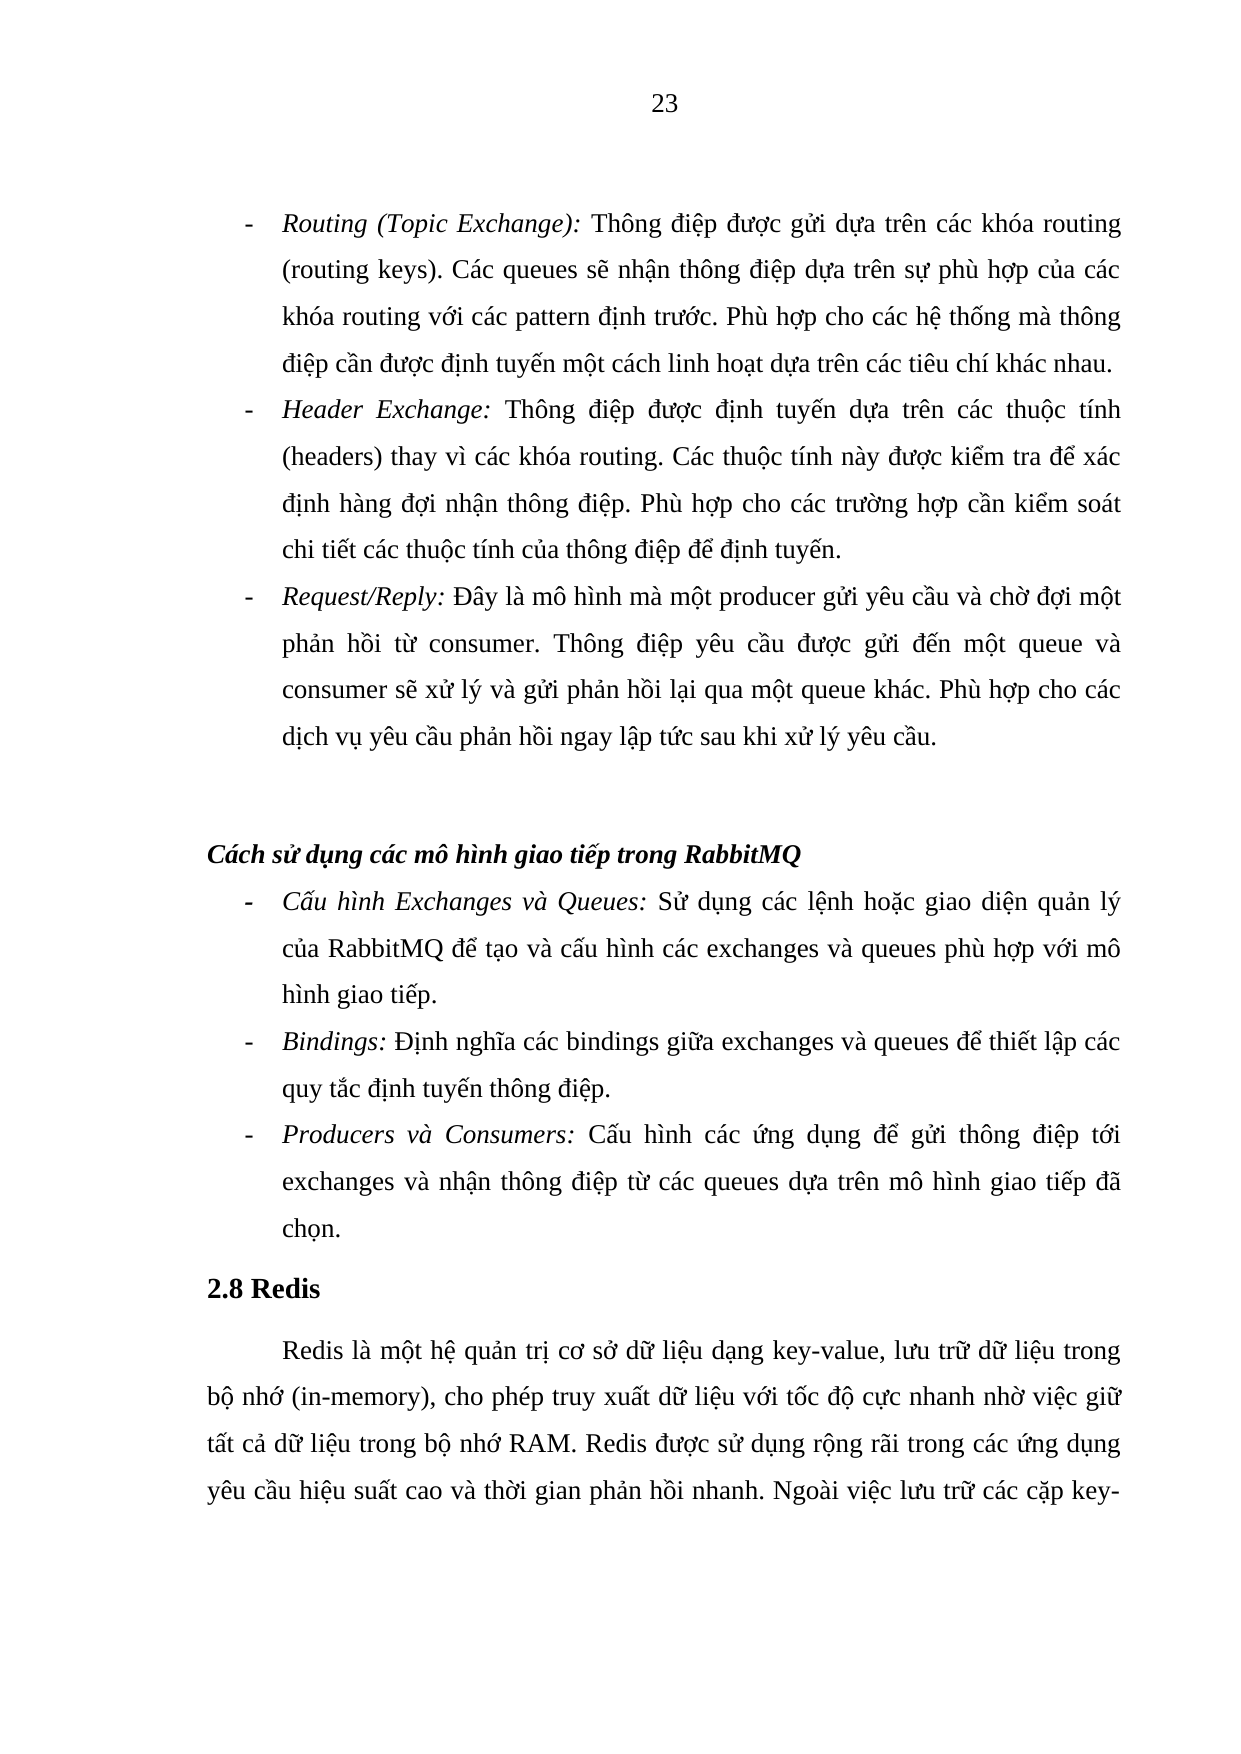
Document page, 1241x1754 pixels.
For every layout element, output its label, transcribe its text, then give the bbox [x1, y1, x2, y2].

list Cấu hình Exchanges và Queues: Sử dụng các lệnh hoặc giao diện quản lý của RabbitMQ để tạo và cấu hình các exchanges và queues phù hợp với mô hình giao tiếp. [244, 885, 1122, 1009]
list Request/Reply: Đây là mô hình mà một producer gửi yêu cầu và chờ đợi một phản hồi từ consumer. Thông điệp yêu cầu được gửi đến một queue và consumer sẽ xử lý và gửi phản hồi lại qua một queue khác. Phù hợp cho các dịch vụ yêu cầu phản hồi ngay lập tức sau khi xử lý yêu cầu. [244, 580, 1122, 751]
list Header Exchange: Thông điệp được định tuyến dựa trên các thuộc tính (headers) thay vì các khóa routing. Các thuộc tính này được kiểm tra để xác định hàng đợi nhận thông điệp. Phù hợp cho các trường hợp cần kiểm soát chi tiết các thuộc tính của thông điệp để định tuyến. [244, 393, 1122, 564]
list Producers và Consumers: Cấu hình các ứng dụng để gửi thông điệp tới exchanges và nhận thông điệp từ các queues dựa trên mô hình giao tiếp đã chọn. [244, 1118, 1122, 1243]
text Cách sử dụng các mô hình giao tiếp trong RabbitMQ [207, 838, 1122, 869]
list Routing (Topic Exchange): Thông điệp được gửi dựa trên các khóa routing (routing keys). Các queues sẽ nhận thông điệp dựa trên sự phù hợp của các khóa routing với các pattern định trước. Phù hợp cho các hệ thống mà thông điệp cần được định tuyến một cách linh hoạt dựa trên các tiêu chí khác nhau. [244, 207, 1122, 378]
subtitle Redis [207, 1271, 1122, 1304]
list Bindings: Định nghĩa các bindings giữa exchanges và queues để thiết lập các quy tắc định tuyến thông điệp. [244, 1025, 1122, 1103]
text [207, 1334, 1122, 1505]
